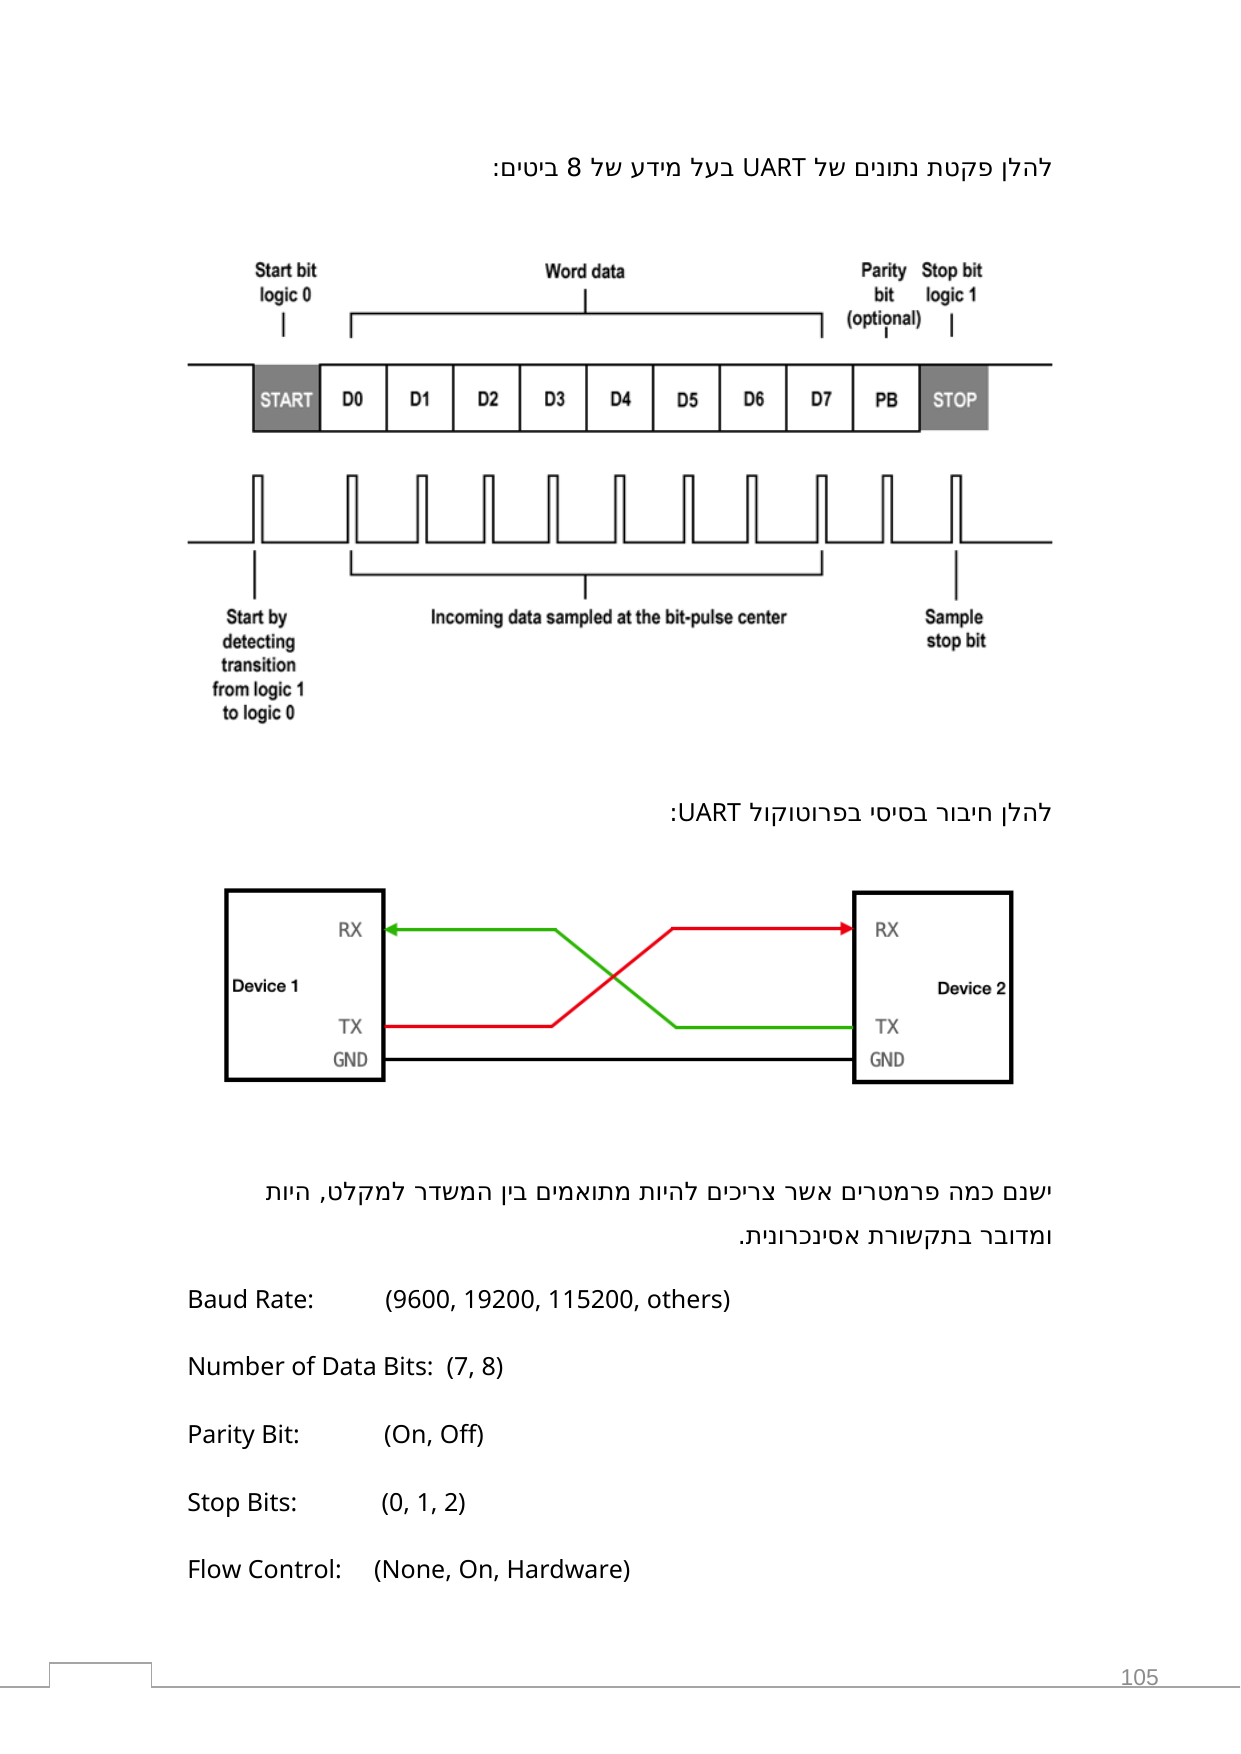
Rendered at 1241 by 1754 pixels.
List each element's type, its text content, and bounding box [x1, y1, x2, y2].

text להלן פקטת נתונים של UART בעל מידע של 8 ביטים: [187, 150, 1053, 184]
text Flow Control: (None, On, Hardware) [187, 1552, 1053, 1586]
picture [187, 862, 1053, 1147]
text Stop Bits: (0, 1, 2) [187, 1484, 1053, 1518]
text Parity Bit: (On, Off) [187, 1417, 1053, 1451]
picture [187, 217, 1053, 765]
text ישנם כמה פרמטרים אשר צריכים להיות מתואמים בין המשדר למקלט, היות ומדובר בתקשורת אסינכרונית. [187, 1177, 1053, 1250]
text Baud Rate: (9600, 19200, 115200, others) [187, 1281, 1053, 1315]
text להלן חיבור בסיסי בפרוטוקול UART: [187, 795, 1053, 829]
text Number of Data Bits: (7, 8) [187, 1349, 1053, 1383]
